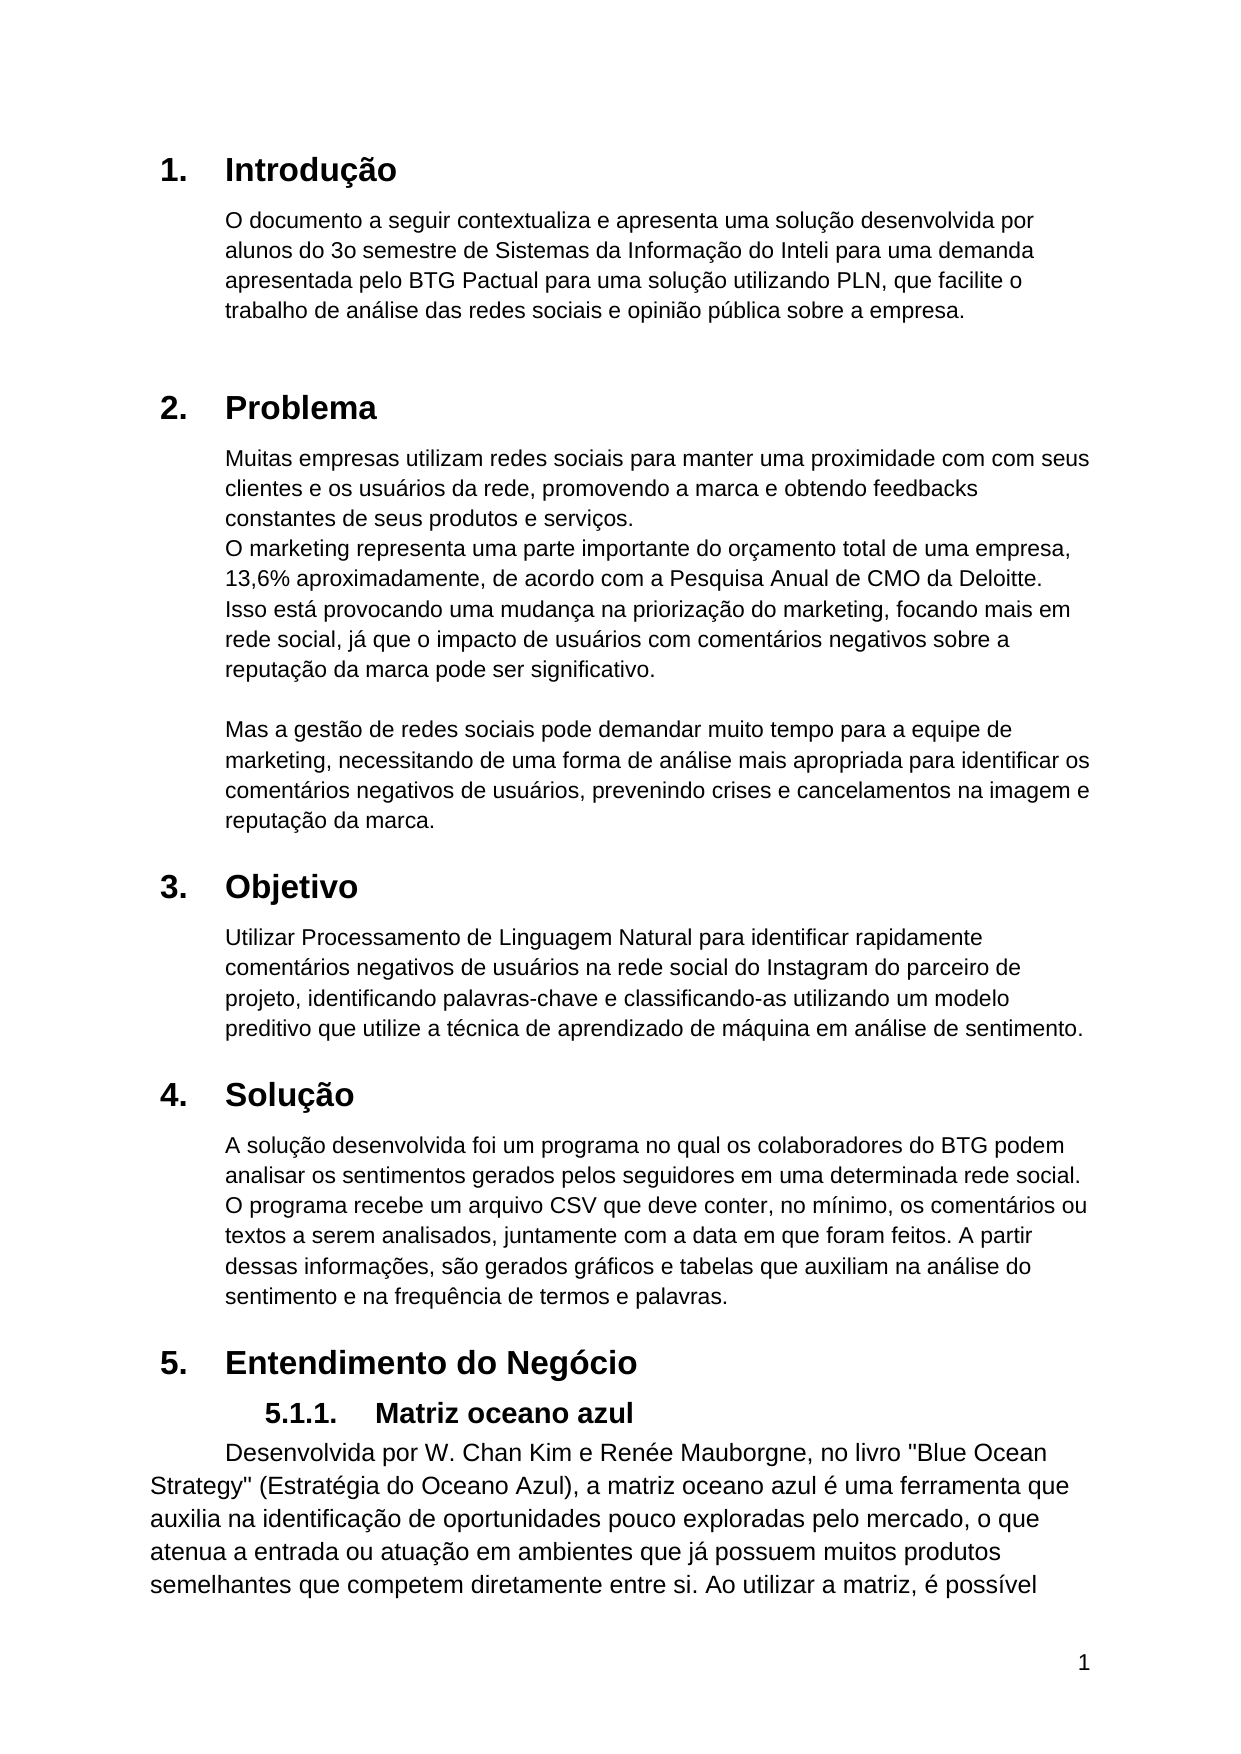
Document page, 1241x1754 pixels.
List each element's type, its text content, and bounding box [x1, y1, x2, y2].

text O documento a seguir contextualiza e apresenta uma solução desenvolvida por alunos do 3o semestre de Sistemas da Informação do Inteli para uma demanda apresentada pelo BTG Pactual para uma solução utilizando PLN, que facilite o trabalho de análise das redes sociais e opinião pública sobre a empresa. [225, 207, 1090, 324]
subtitle Objetivo [187, 867, 1090, 906]
text A solução desenvolvida foi um programa no qual os colaboradores do BTG podem analisar os sentimentos gerados pelos seguidores em uma determinada rede social. O programa recebe um arquivo CSV que deve conter, no mínimo, os comentários ou textos a serem analisados, juntamente com a data em que foram feitos. A partir dessas informações, são gerados gráficos e tabelas que auxiliam na análise do sentimento e na frequência de termos e palavras. [225, 1132, 1090, 1309]
text Mas a gestão de redes sociais pode demandar muito tempo para a equipe de marketing, necessitando de uma forma de análise mais apropriada para identificar os comentários negativos de usuários, prevenindo crises e cancelamentos na imagem e reputação da marca. [225, 716, 1090, 833]
subtitle Entendimento do Negócio [187, 1343, 1090, 1382]
text O marketing representa uma parte importante do orçamento total de uma empresa, 13,6% aproximadamente, de acordo com a Pesquisa Anual de CMO da Deloitte. [225, 535, 1090, 592]
text Muitas empresas utilizam redes sociais para manter uma proximidade com com seus clientes e os usuários da rede, promovendo a marca e obtendo feedbacks constantes de seus produtos e serviços. [225, 444, 1090, 531]
subtitle Problema [187, 388, 1090, 426]
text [150, 1438, 1090, 1598]
subtitle Solução [187, 1075, 1090, 1114]
subtitle Matriz oceano azul [337, 1396, 1090, 1429]
subtitle Introdução [187, 150, 1090, 188]
text Utilizar Processamento de Linguagem Natural para identificar rapidamente comentários negativos de usuários na rede social do Instagram do parceiro de projeto, identificando palavras-chave e classificando-as utilizando um modelo preditivo que utilize a técnica de aprendizado de máquina em análise de sentimento. [225, 924, 1090, 1041]
text Isso está provocando uma mudança na priorização do marketing, focando mais em rede social, já que o impacto de usuários com comentários negativos sobre a reputação da marca pode ser significativo. [225, 596, 1090, 682]
